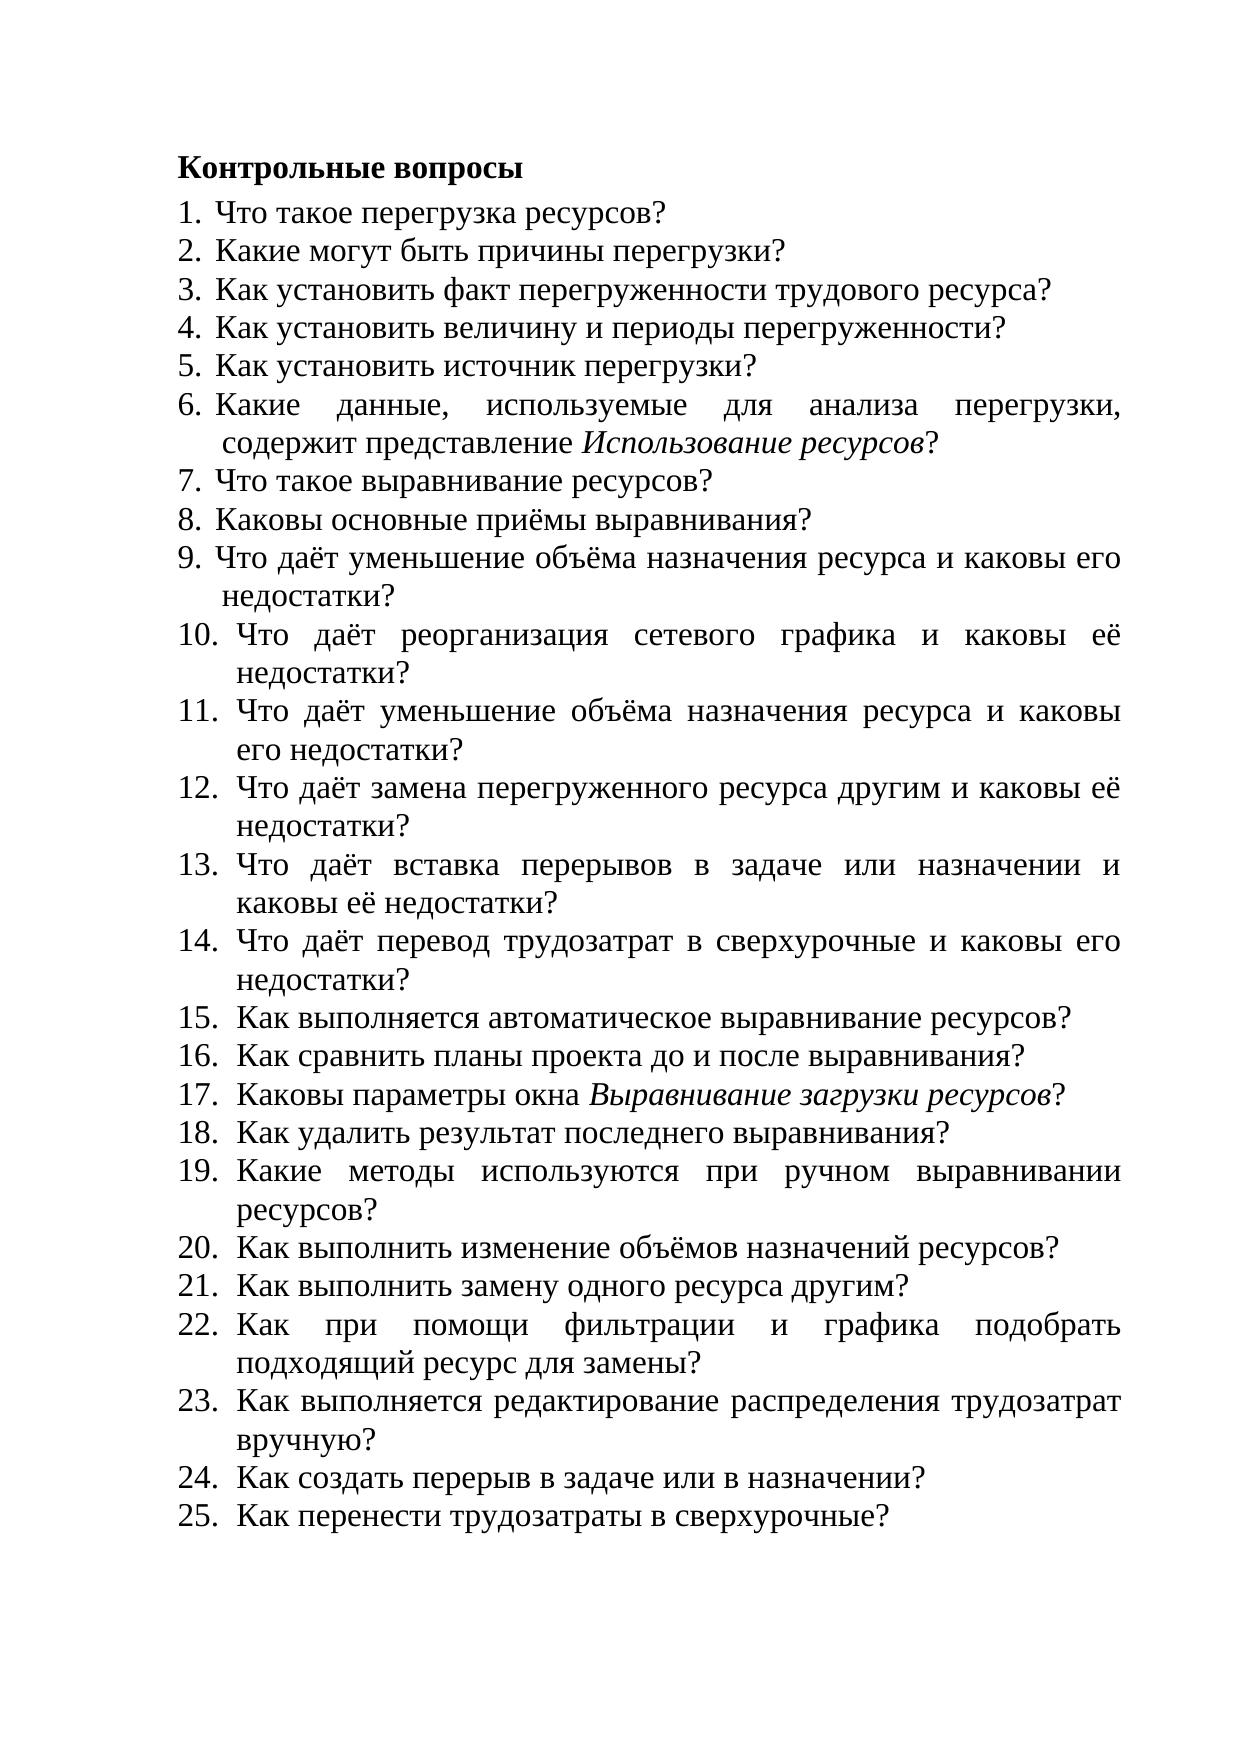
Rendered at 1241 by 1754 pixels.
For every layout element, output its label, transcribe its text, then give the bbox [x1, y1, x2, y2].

list Как выполняется автоматическое выравнивание ресурсов? [177, 997, 1122, 1036]
list Как создать перерыв в задаче или в назначении? [177, 1457, 1122, 1496]
list Как перенести трудозатраты в сверхурочные? [177, 1496, 1122, 1534]
list Как выполняется редактирование распределения трудозатрат вручную? [177, 1381, 1122, 1457]
list Что даёт уменьшение объёма назначения ресурса и каковы его недостатки? [177, 537, 1122, 614]
list Как выполнить изменение объёмов назначений ресурсов? [177, 1227, 1122, 1266]
list Что даёт перевод трудозатрат в сверхурочные и каковы его недостатки? [177, 921, 1122, 997]
list Как установить факт перегруженности трудового ресурса? [177, 269, 1122, 307]
list Что такое перегрузка ресурсов? [177, 192, 1122, 231]
list Как установить величину и периоды перегруженности? [177, 307, 1122, 346]
list Что даёт уменьшение объёма назначения ресурса и каковы его недостатки? [177, 691, 1122, 767]
list Как выполнить замену одного ресурса другим? [177, 1266, 1122, 1304]
list Что даёт замена перегруженного ресурса другим и каковы её недостатки? [177, 767, 1122, 844]
list Что даёт реорганизация сетевого графика и каковы её недостатки? [177, 614, 1122, 691]
list Как установить источник перегрузки? [177, 346, 1122, 384]
list Что даёт вставка перерывов в задаче или назначении и каковы её недостатки? [177, 844, 1122, 921]
list Какие методы используются при ручном выравнивании ресурсов? [177, 1151, 1122, 1227]
list Какие данные, используемые для анализа перегрузки, содержит представление Использование ресурсов? [177, 384, 1122, 461]
list Как удалить результат последнего выравнивания? [177, 1112, 1122, 1151]
list Что такое выравнивание ресурсов? [177, 461, 1122, 499]
list Как сравнить планы проекта до и после выравнивания? [177, 1036, 1122, 1074]
subtitle Контрольные вопросы [177, 148, 1122, 186]
list Каковы параметры окна Выравнивание загрузки ресурсов? [177, 1074, 1122, 1112]
list Как при помощи фильтрации и графика подобрать подходящий ресурс для замены? [177, 1304, 1122, 1381]
list Какие могут быть причины перегрузки? [177, 231, 1122, 269]
list Каковы основные приёмы выравнивания? [177, 499, 1122, 537]
